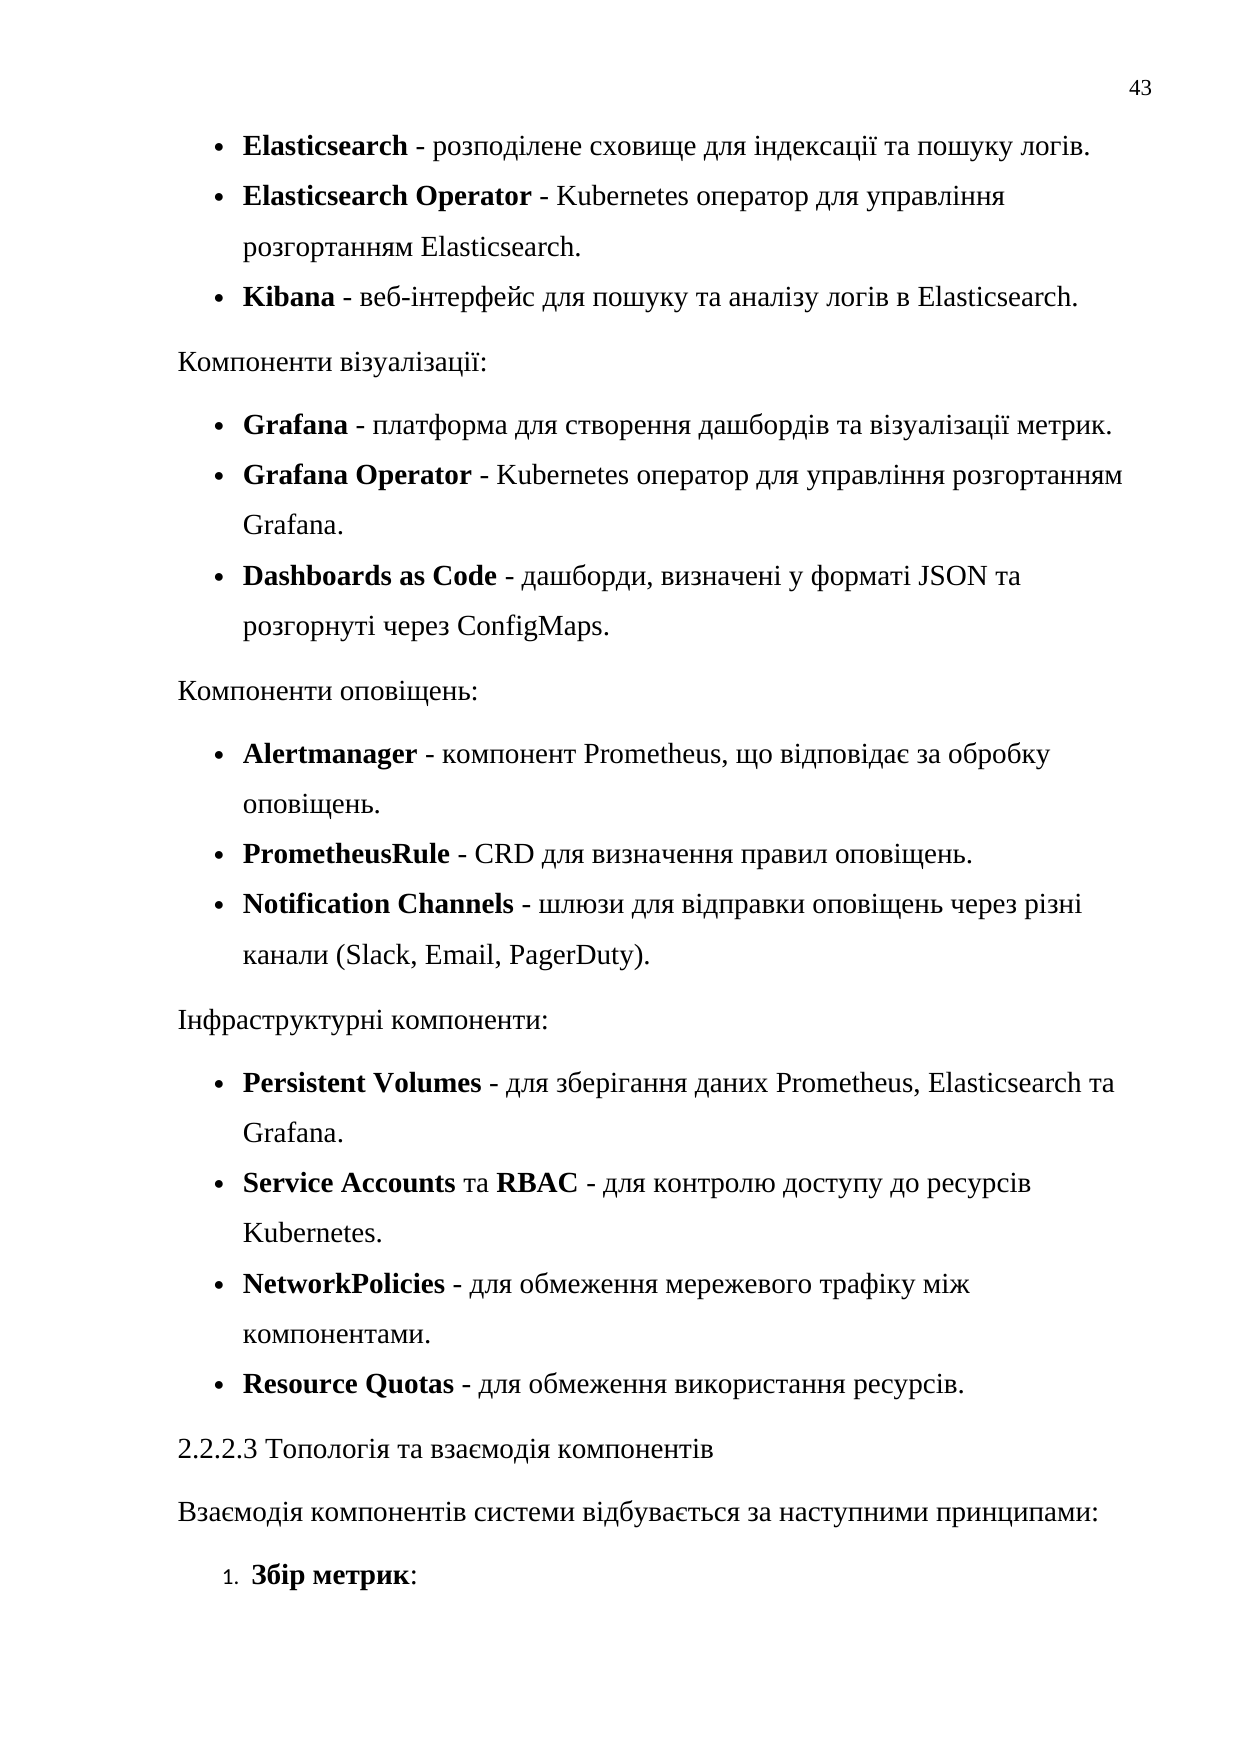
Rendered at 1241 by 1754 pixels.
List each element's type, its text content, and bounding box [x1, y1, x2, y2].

list Elasticsearch Operator - Kubernetes оператор для управління розгортанням Elasticsearch. [215, 178, 1152, 262]
list Grafana Operator - Kubernetes оператор для управління розгортанням Grafana. [215, 457, 1152, 541]
list Grafana - платформа для створення дашбордів та візуалізації метрик. [215, 407, 1152, 440]
list Resource Quotas - для обмеження використання ресурсів. [215, 1367, 1152, 1400]
list PrometheusRule - CRD для визначення правил оповіщень. [215, 836, 1152, 870]
list Alertmanager - компонент Prometheus, що відповідає за обробку оповіщень. [215, 736, 1152, 819]
list NetworkPolicies - для обмеження мережевого трафіку між компонентами. [215, 1266, 1152, 1350]
list Dashboards as Code - дашборди, визначені у форматі JSON та розгорнуті через ConfigMaps. [215, 558, 1152, 642]
subtitle 2.2.2.3 Топологія та взаємодія компонентів [177, 1431, 1152, 1465]
list Збір метрик: [222, 1557, 1152, 1591]
subtitle Компоненти візуалізації: [177, 344, 1152, 377]
subtitle Інфраструктурні компоненти: [177, 1002, 1152, 1035]
list Elasticsearch - розподілене сховище для індексації та пошуку логів. [215, 128, 1152, 162]
list Persistent Volumes - для зберігання даних Prometheus, Elasticsearch та Grafana. [215, 1065, 1152, 1148]
subtitle Компоненти оповіщень: [177, 673, 1152, 706]
text Взаємодія компонентів системи відбувається за наступними принципами: [177, 1494, 1152, 1528]
list Service Accounts та RBAC - для контролю доступу до ресурсів Kubernetes. [215, 1165, 1152, 1249]
list Kibana - веб-інтерфейс для пошуку та аналізу логів в Elasticsearch. [215, 279, 1152, 313]
list Notification Channels - шлюзи для відправки оповіщень через різні канали (Slack, Email, PagerDuty). [215, 887, 1152, 971]
